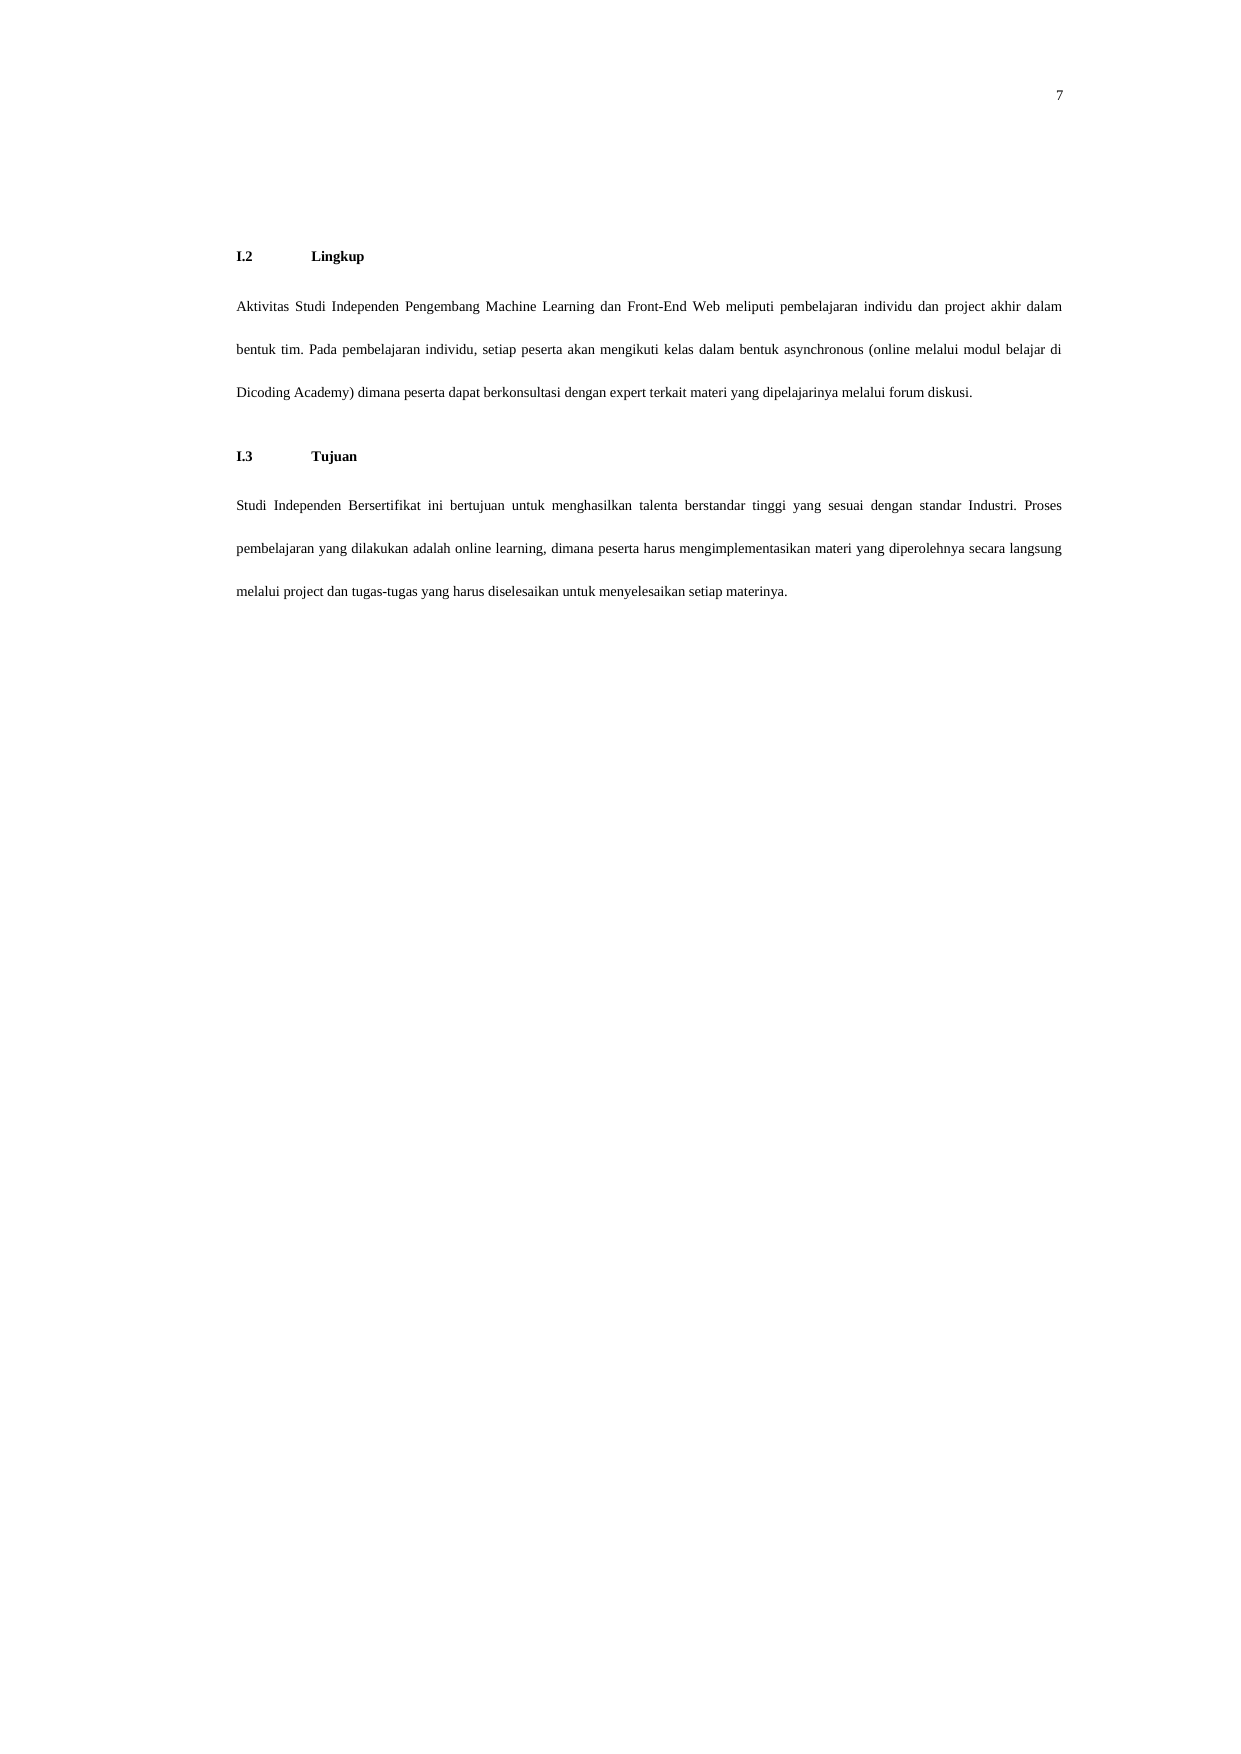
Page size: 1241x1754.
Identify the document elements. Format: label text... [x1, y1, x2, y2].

text Studi Independen Bersertifikat ini bertujuan untuk menghasilkan talenta berstandar tinggi yang sesuai dengan standar Industri. Proses pembelajaran yang dilakukan adalah online learning, dimana peserta harus mengimplementasikan materi yang diperolehnya secara langsung melalui project dan tugas-tugas yang harus diselesaikan untuk menyelesaikan setiap materinya. [236, 485, 1063, 600]
text Aktivitas Studi Independen Pengembang Machine Learning dan Front-End Web meliputi pembelajaran individu dan project akhir dalam bentuk tim. Pada pembelajaran individu, setiap peserta akan mengikuti kelas dalam bentuk asynchronous (online melalui modul belajar di Dicoding Academy) dimana peserta dapat berkonsultasi dengan expert terkait materi yang dipelajarinya melalui forum diskusi. [236, 286, 1063, 401]
subtitle Lingkup [236, 236, 1063, 265]
subtitle Tujuan [236, 436, 1063, 464]
